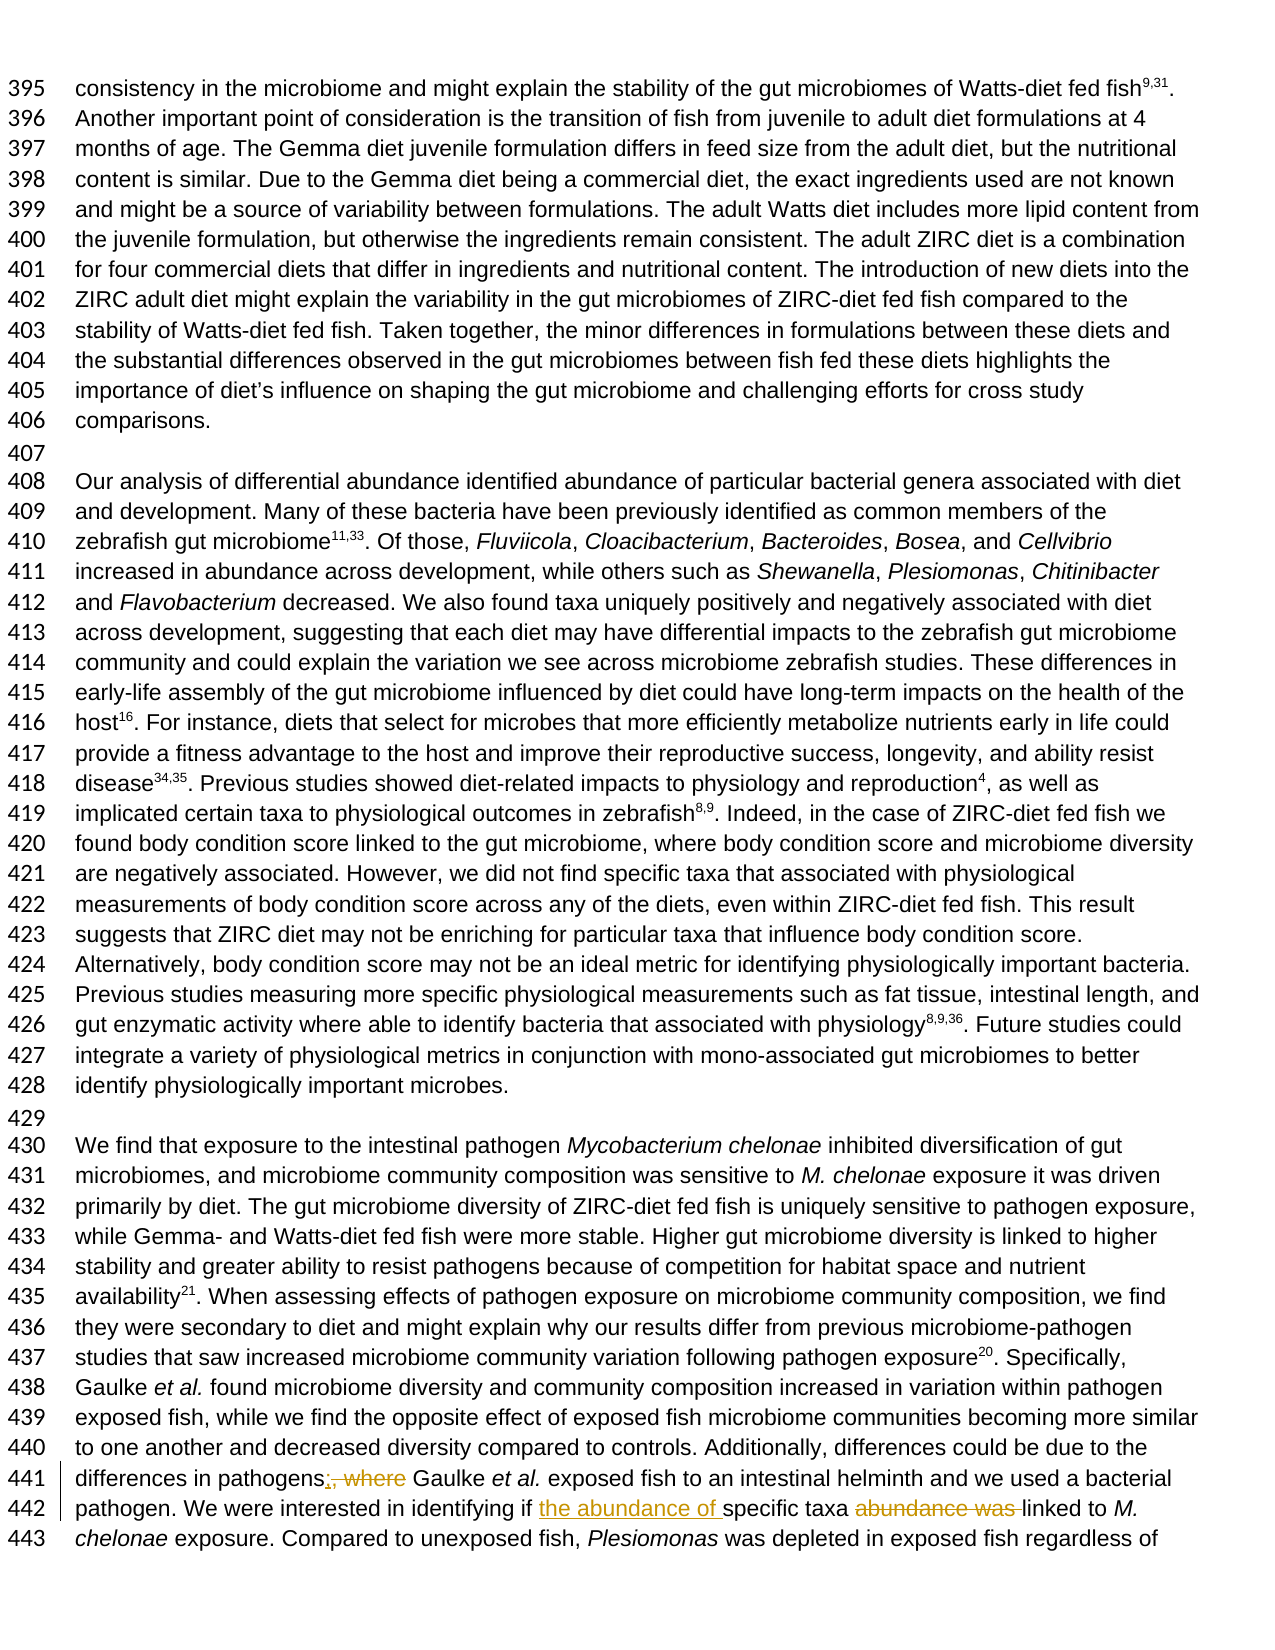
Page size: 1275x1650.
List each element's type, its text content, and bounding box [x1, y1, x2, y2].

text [75, 75, 1200, 434]
text Our analysis of differential abundance identified abundance of particular bacterial genera associated with diet and development. Many of these bacteria have been previously identified as common members of the zebrafish gut microbiome11,33. Of those, Fluviicola, Cloacibacterium, Bacteroides, Bosea, and Cellvibrio increased in abundance across development, while others such as Shewanella, Plesiomonas, Chitinibacter and Flavobacterium decreased. We also found taxa uniquely positively and negatively associated with diet across development, suggesting that each diet may have differential impacts to the zebrafish gut microbiome community and could explain the variation we see across microbiome zebrafish studies. These differences in early-life assembly of the gut microbiome influenced by diet could have long-term impacts on the health of the host16. For instance, diets that select for microbes that more efficiently metabolize nutrients early in life could provide a fitness advantage to the host and improve their reproductive success, longevity, and ability resist disease34,35. Previous studies showed diet-related impacts to physiology and reproduction4, as well as implicated certain taxa to physiological outcomes in zebrafish8,9. Indeed, in the case of ZIRC-diet fed fish we found body condition score linked to the gut microbiome, where body condition score and microbiome diversity are negatively associated. However, we did not find specific taxa that associated with physiological measurements of body condition score across any of the diets, even within ZIRC-diet fed fish. This result suggests that ZIRC diet may not be enriching for particular taxa that influence body condition score. Alternatively, body condition score may not be an ideal metric for identifying physiologically important bacteria. Previous studies measuring more specific physiological measurements such as fat tissue, intestinal length, and gut enzymatic activity where able to identify bacteria that associated with physiology8,9,36. Future studies could integrate a variety of physiological metrics in conjunction with mono-associated gut microbiomes to better identify physiologically important microbes. [75, 468, 1200, 1098]
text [75, 1132, 1200, 1551]
